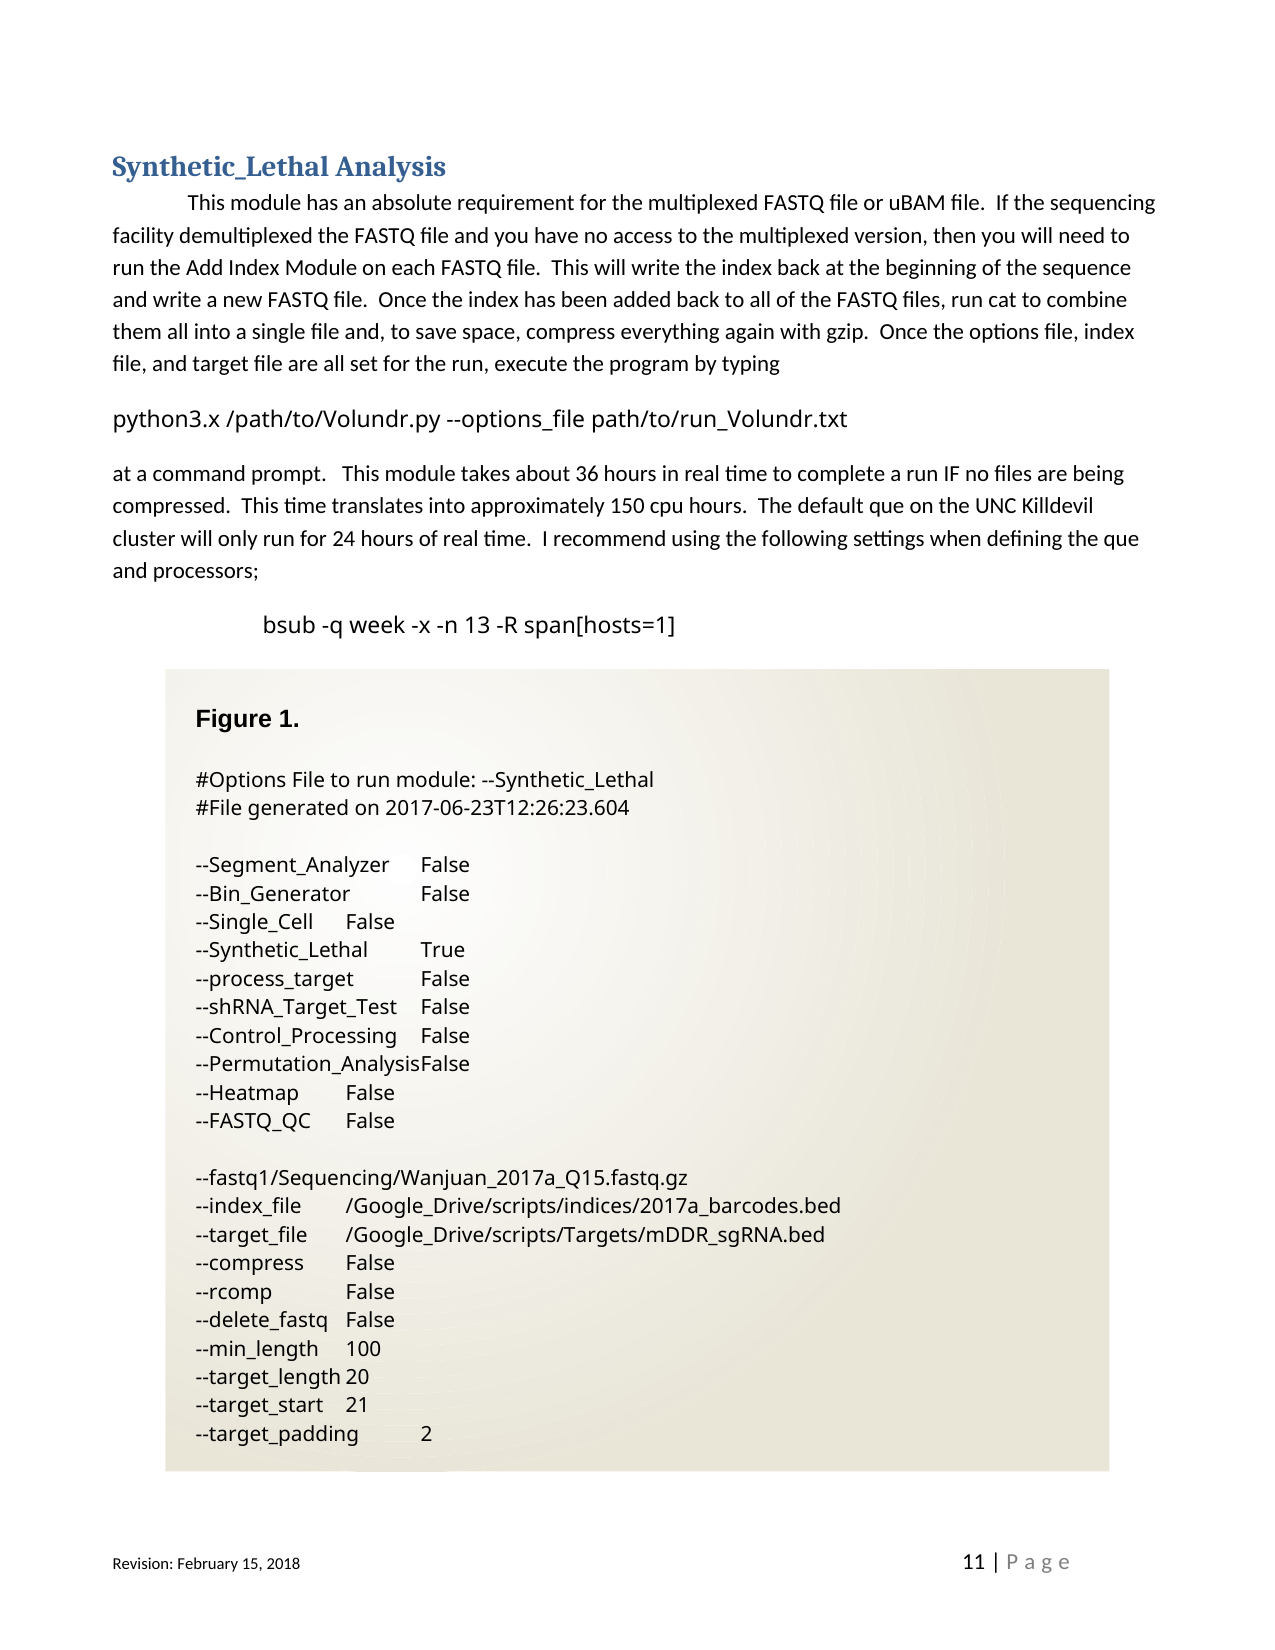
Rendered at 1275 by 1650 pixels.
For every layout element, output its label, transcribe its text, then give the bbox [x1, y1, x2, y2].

subtitle Synthetic_Lethal Analysis [112, 150, 1162, 183]
text bsub -q week -x -n 13 -R span[hosts=1] [187, 609, 1162, 640]
text python3.x /path/to/Volundr.py --options_file path/to/run_Volundr.txt [112, 402, 1162, 434]
text This module has an absolute requirement for the multiplexed FASTQ file or uBAM file. If the sequencing facility demultiplexed the FASTQ file and you have no access to the multiplexed version, then you will need to run the Add Index Module on each FASTQ file. This will write the index back at the beginning of the sequence and write a new FASTQ file. Once the index has been added back to all of the FASTQ files, run cat to combine them all into a single file and, to save space, compress everything again with gzip. Once the options file, index file, and target file are all set for the run, execute the program by typing [112, 188, 1162, 377]
text at a command prompt. This module takes about 36 hours in real time to complete a run IF no files are being compressed. This time translates into approximately 150 cpu hours. The default que on the UNC Killdevil cluster will only run for 24 hours of real time. I recommend using the following settings when defining the que and processors; [112, 459, 1162, 584]
